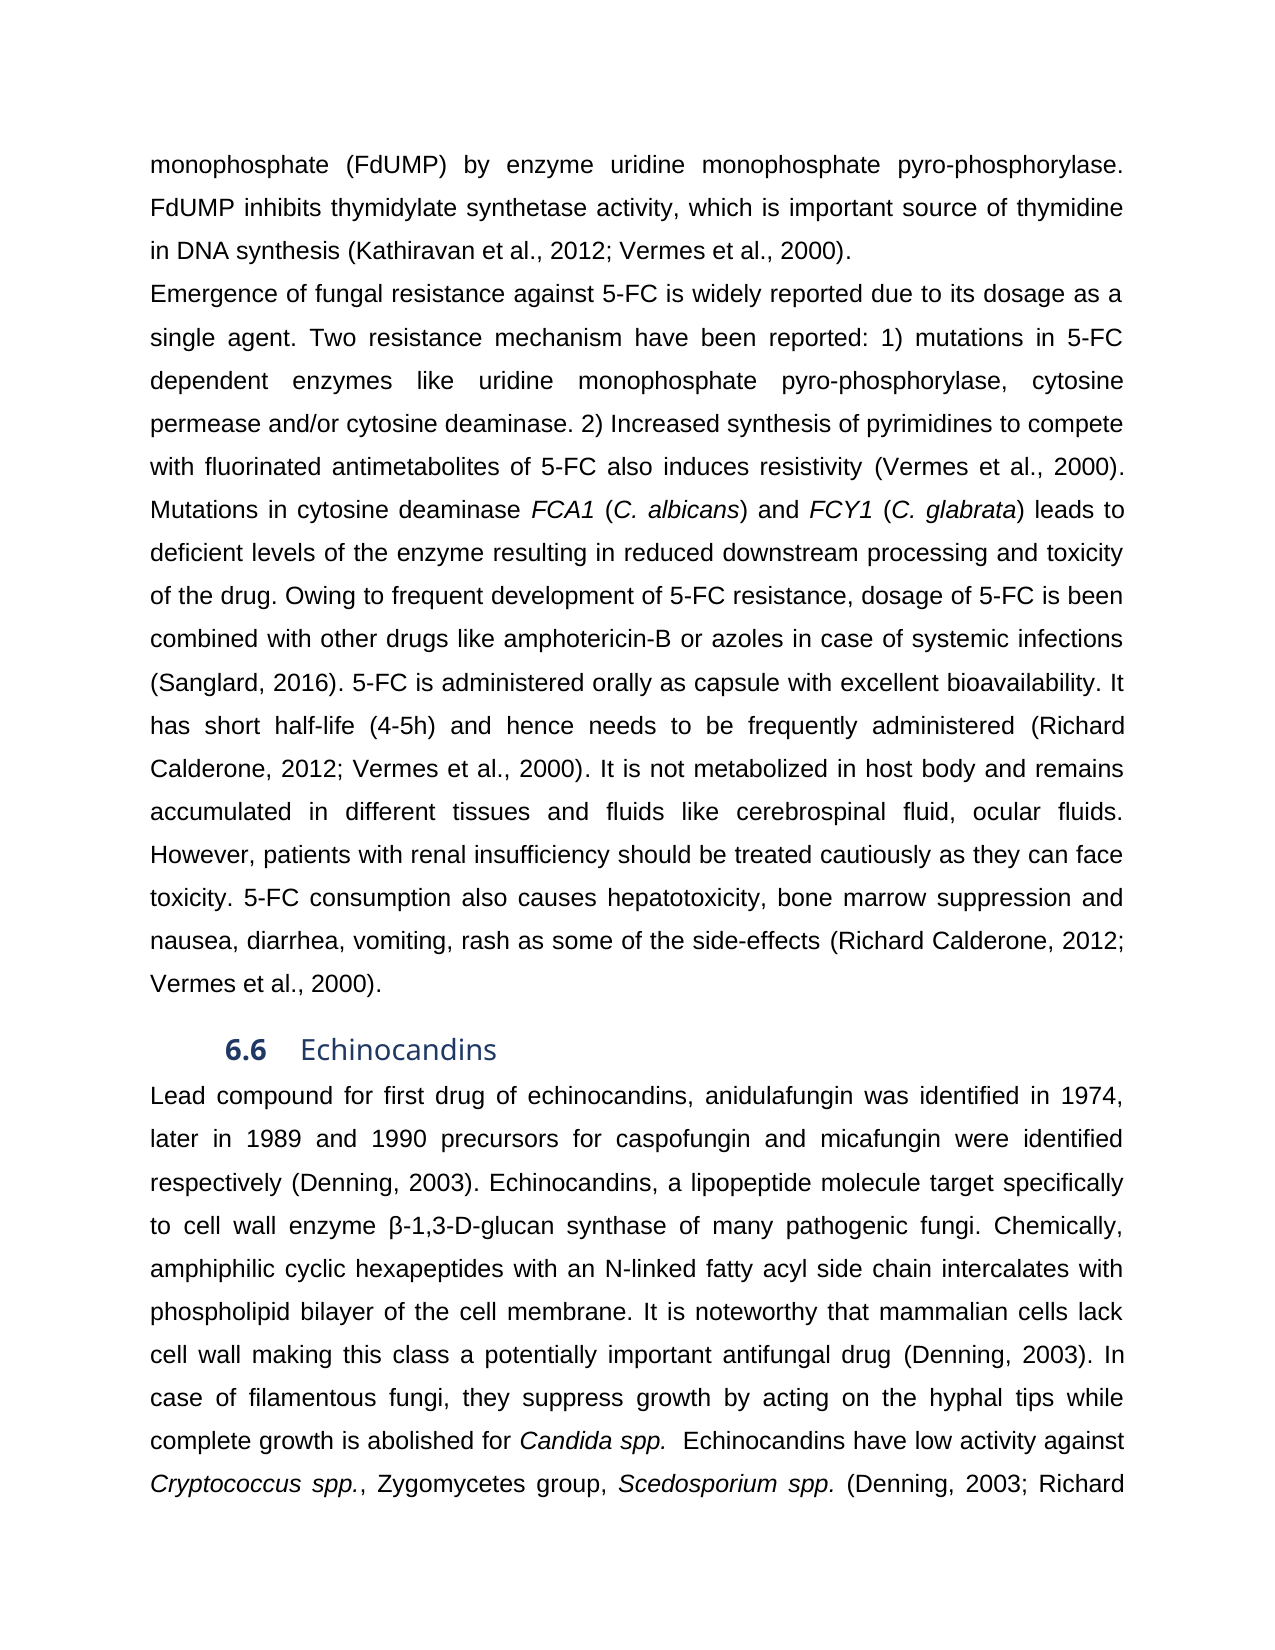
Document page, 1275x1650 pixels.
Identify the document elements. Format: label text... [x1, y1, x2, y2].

text Emergence of fungal resistance against 5-FC is widely reported due to its dosage as a single agent. Two resistance mechanism have been reported: 1) mutations in 5-FC dependent enzymes like uridine monophosphate pyro-phosphorylase, cytosine permease and/or cytosine deaminase. 2) Increased synthesis of pyrimidines to compete with fluorinated antimetabolites of 5-FC also induces resistivity (Vermes et al., 2000). Mutations in cytosine deaminase FCA1 (C. albicans) and FCY1 (C. glabrata) leads to deficient levels of the enzyme resulting in reduced downstream processing and toxicity of the drug. Owing to frequent development of 5-FC resistance, dosage of 5-FC is been combined with other drugs like amphotericin-B or azoles in case of systemic infections (Sanglard, 2016). 5-FC is administered orally as capsule with excellent bioavailability. It has short half-life (4-5h) and hence needs to be frequently administered (Richard Calderone, 2012; Vermes et al., 2000). It is not metabolized in host body and remains accumulated in different tissues and fluids like cerebrospinal fluid, ocular fluids. However, patients with renal insufficiency should be treated cautiously as they can face toxicity. 5-FC consumption also causes hepatotoxicity, bone marrow suppression and nausea, diarrhea, vomiting, rash as some of the side-effects (Richard Calderone, 2012; Vermes et al., 2000). [150, 279, 1125, 998]
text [150, 150, 1125, 265]
list Echinocandins [225, 1029, 1125, 1069]
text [150, 1081, 1125, 1498]
